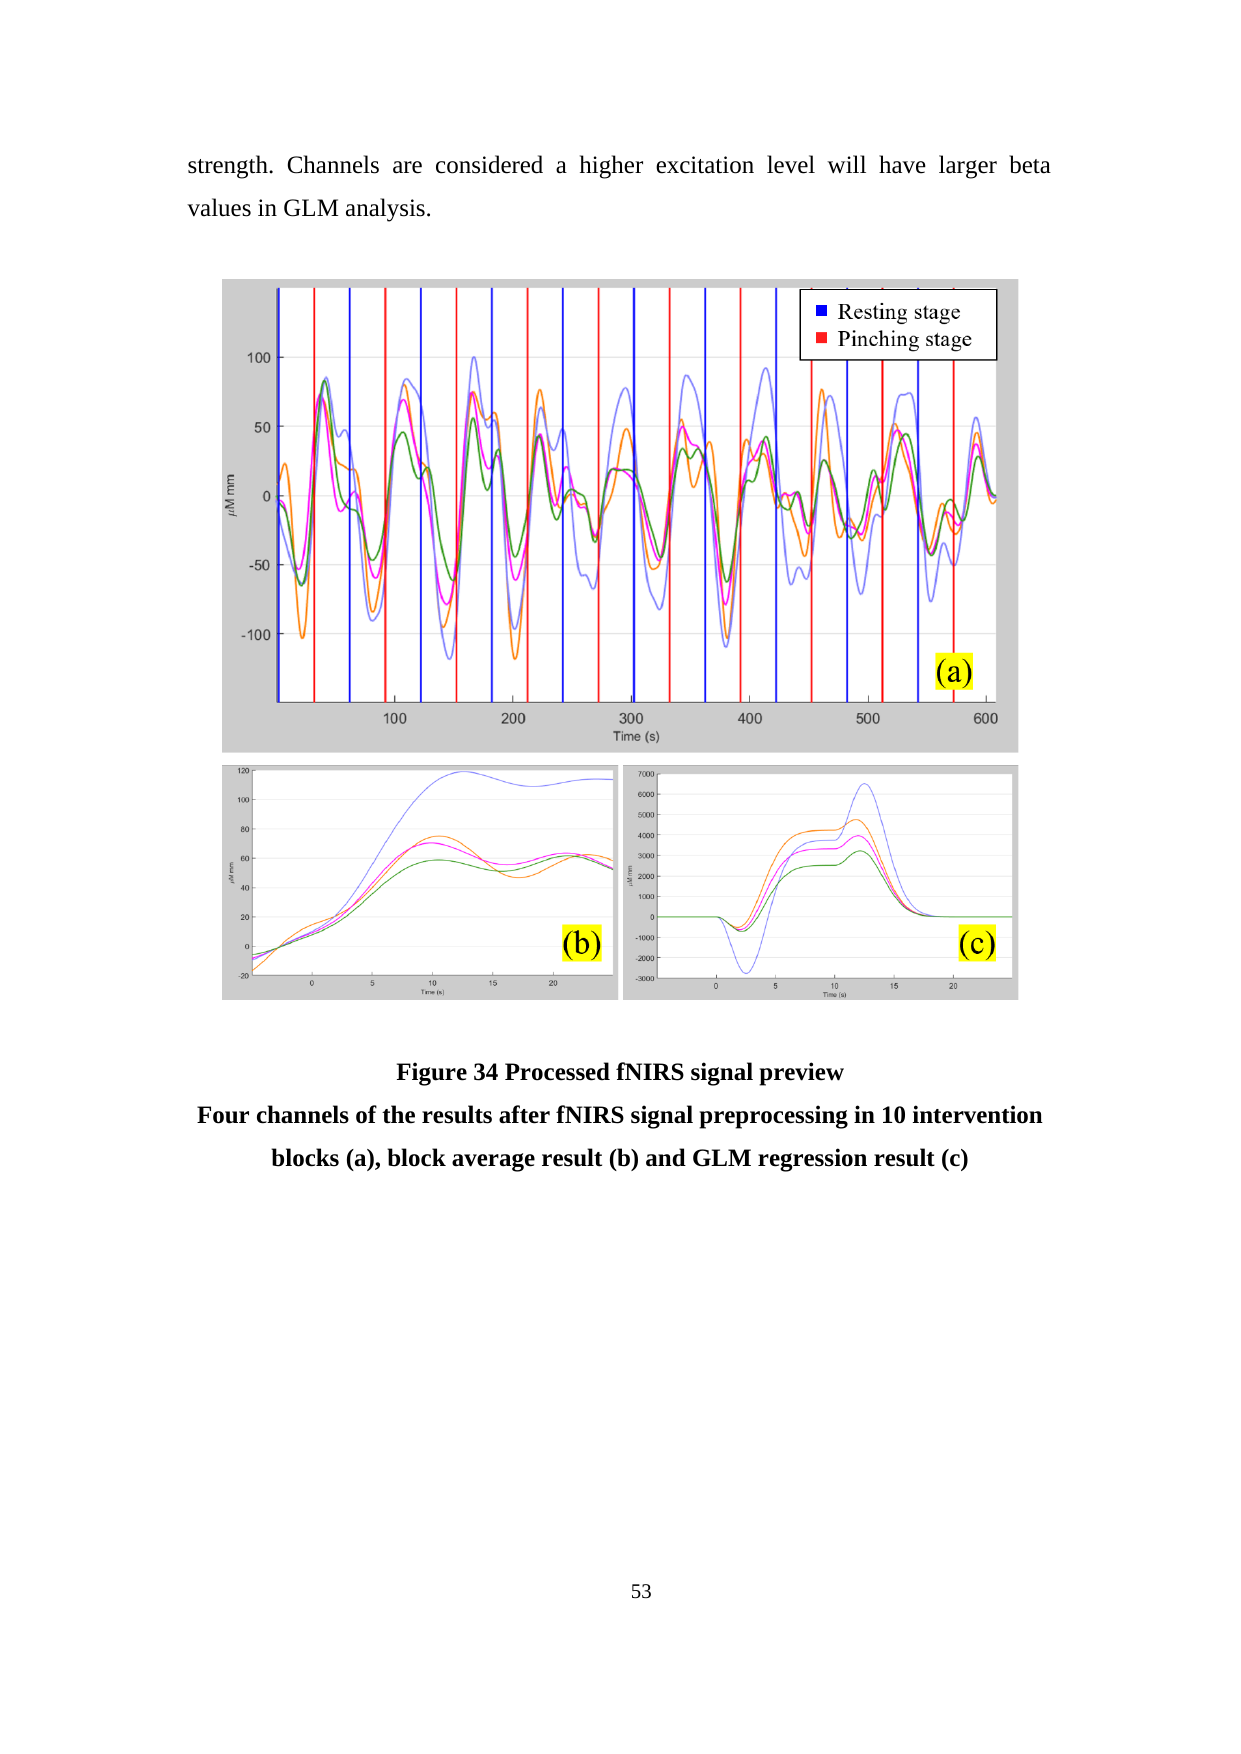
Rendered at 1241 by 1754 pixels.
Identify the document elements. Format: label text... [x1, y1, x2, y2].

picture [222, 279, 1019, 1000]
text Figure 34 Processed fNIRS signal preview [187, 1057, 1053, 1086]
text Four channels of the results after fNIRS signal preprocessing in 10 intervention blocks (a), block average result (b) and GLM regression result (c) [187, 1100, 1053, 1172]
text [187, 150, 1053, 222]
